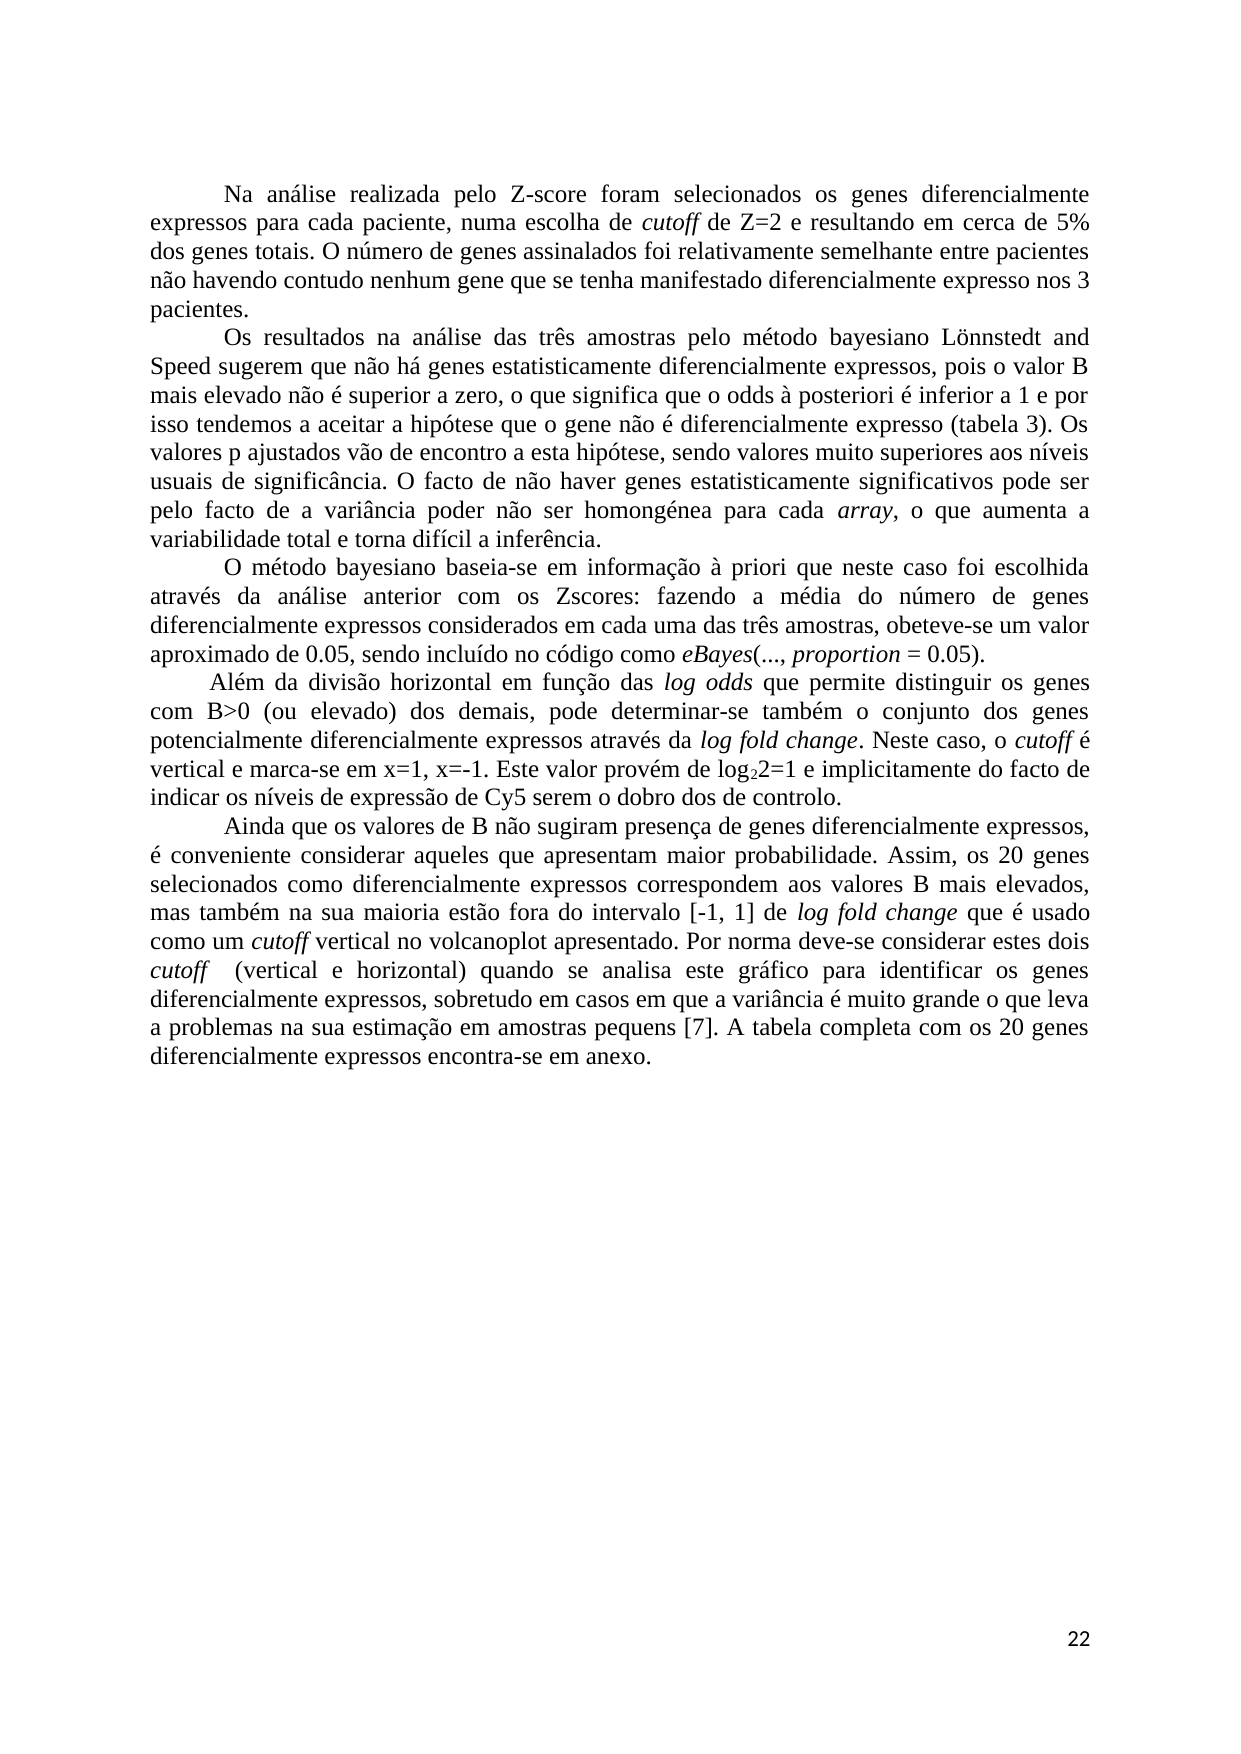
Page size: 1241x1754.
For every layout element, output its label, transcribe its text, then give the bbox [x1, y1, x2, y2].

text Além da divisão horizontal em função das log odds que permite distinguir os genes com B>0 (ou elevado) dos demais, pode determinar-se também o conjunto dos genes potencialmente diferencialmente expressos através da log fold change. Neste caso, o cutoff é vertical e marca-se em x=1, x=-1. Este valor provém de log22=1 e implicitamente do facto de indicar os níveis de expressão de Cy5 serem o dobro dos de controlo. [150, 667, 1090, 811]
text Ainda que os valores de B não sugiram presença de genes diferencialmente expressos, é conveniente considerar aqueles que apresentam maior probabilidade. Assim, os 20 genes selecionados como diferencialmente expressos correspondem aos valores B mais elevados, mas também na sua maioria estão fora do intervalo [-1, 1] de log fold change que é usado como um cutoff vertical no volcanoplot apresentado. Por norma deve-se considerar estes dois cutoff (vertical e horizontal) quando se analisa este gráfico para identificar os genes diferencialmente expressos, sobretudo em casos em que a variância é muito grande o que leva a problemas na sua estimação em amostras pequens [7]. A tabela completa com os 20 genes diferencialmente expressos encontra-se em anexo. [150, 811, 1090, 1070]
text Na análise realizada pelo Z-score foram selecionados os genes diferencialmente expressos para cada paciente, numa escolha de cutoff de Z=2 e resultando em cerca de 5% dos genes totais. O número de genes assinalados foi relativamente semelhante entre pacientes não havendo contudo nenhum gene que se tenha manifestado diferencialmente expresso nos 3 pacientes. [150, 179, 1090, 322]
text Os resultados na análise das três amostras pelo método bayesiano Lönnstedt and Speed sugerem que não há genes estatisticamente diferencialmente expressos, pois o valor B mais elevado não é superior a zero, o que significa que o odds à posteriori é inferior a 1 e por isso tendemos a aceitar a hipótese que o gene não é diferencialmente expresso (tabela 3). Os valores p ajustados vão de encontro a esta hipótese, sendo valores muito superiores aos níveis usuais de significância. O facto de não haver genes estatisticamente significativos pode ser pelo facto de a variância poder não ser homongénea para cada array, o que aumenta a variabilidade total e torna difícil a inferência. [150, 322, 1090, 552]
text O método bayesiano baseia-se em informação à priori que neste caso foi escolhida através da análise anterior com os Zscores: fazendo a média do número de genes diferencialmente expressos considerados em cada uma das três amostras, obeteve-se um valor aproximado de 0.05, sendo incluído no código como eBayes(..., proportion = 0.05). [150, 552, 1090, 667]
